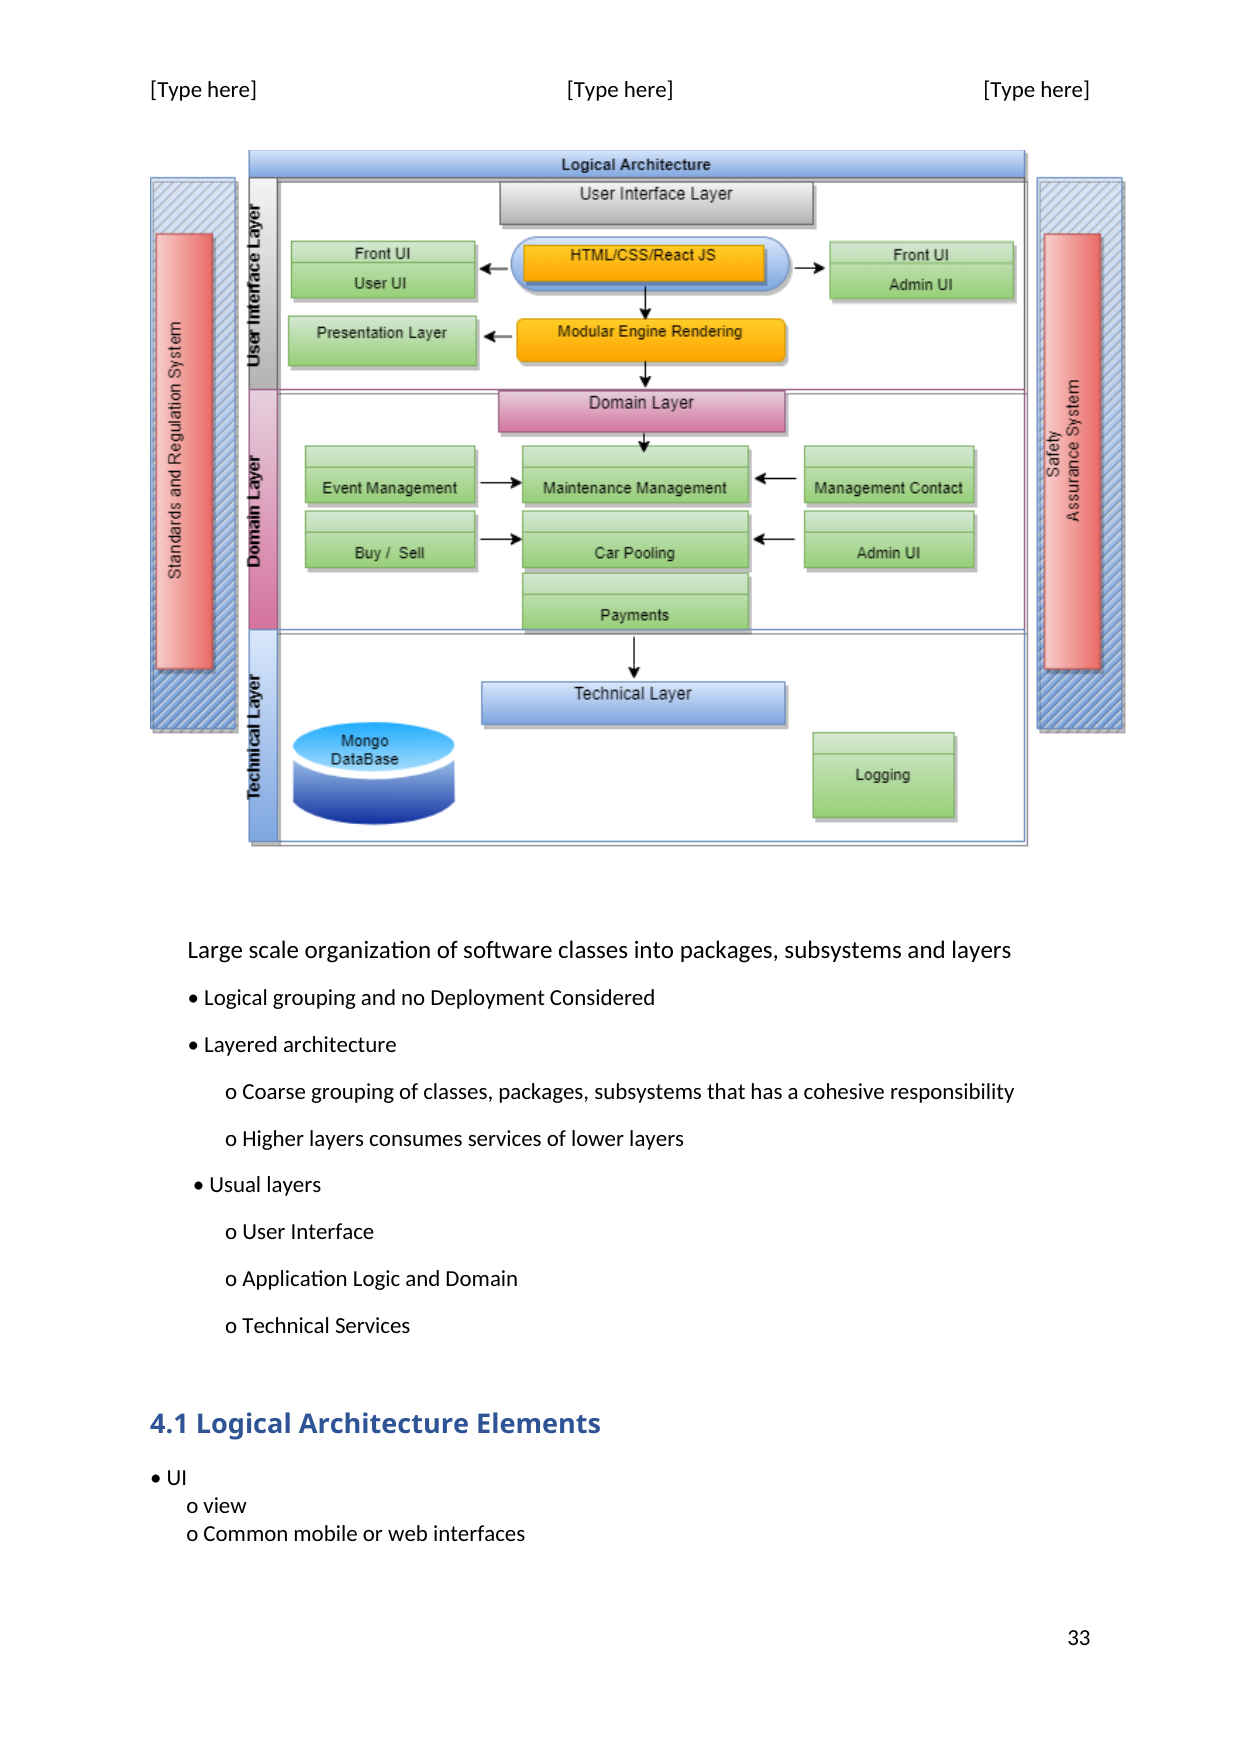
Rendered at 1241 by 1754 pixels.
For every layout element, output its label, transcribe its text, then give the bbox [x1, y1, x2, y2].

text • UI o view o Common mobile or web interfaces [150, 1463, 1090, 1547]
text Large scale organization of software classes into packages, subsystems and layers [150, 934, 1090, 964]
text o User Interface [150, 1217, 1090, 1245]
text • Logical grouping and no Deployment Considered [150, 983, 1090, 1011]
subtitle 4.1 Logical Architecture Elements [150, 1404, 1090, 1441]
text • Layered architecture [150, 1030, 1090, 1058]
text • Usual layers [150, 1170, 1090, 1198]
text o Technical Services [150, 1311, 1090, 1339]
text o Coarse grouping of classes, packages, subsystems that has a cohesive responsibility [150, 1077, 1090, 1105]
picture [150, 150, 1127, 848]
text o Application Logic and Domain [150, 1264, 1090, 1292]
text o Higher layers consumes services of lower layers [150, 1124, 1090, 1152]
